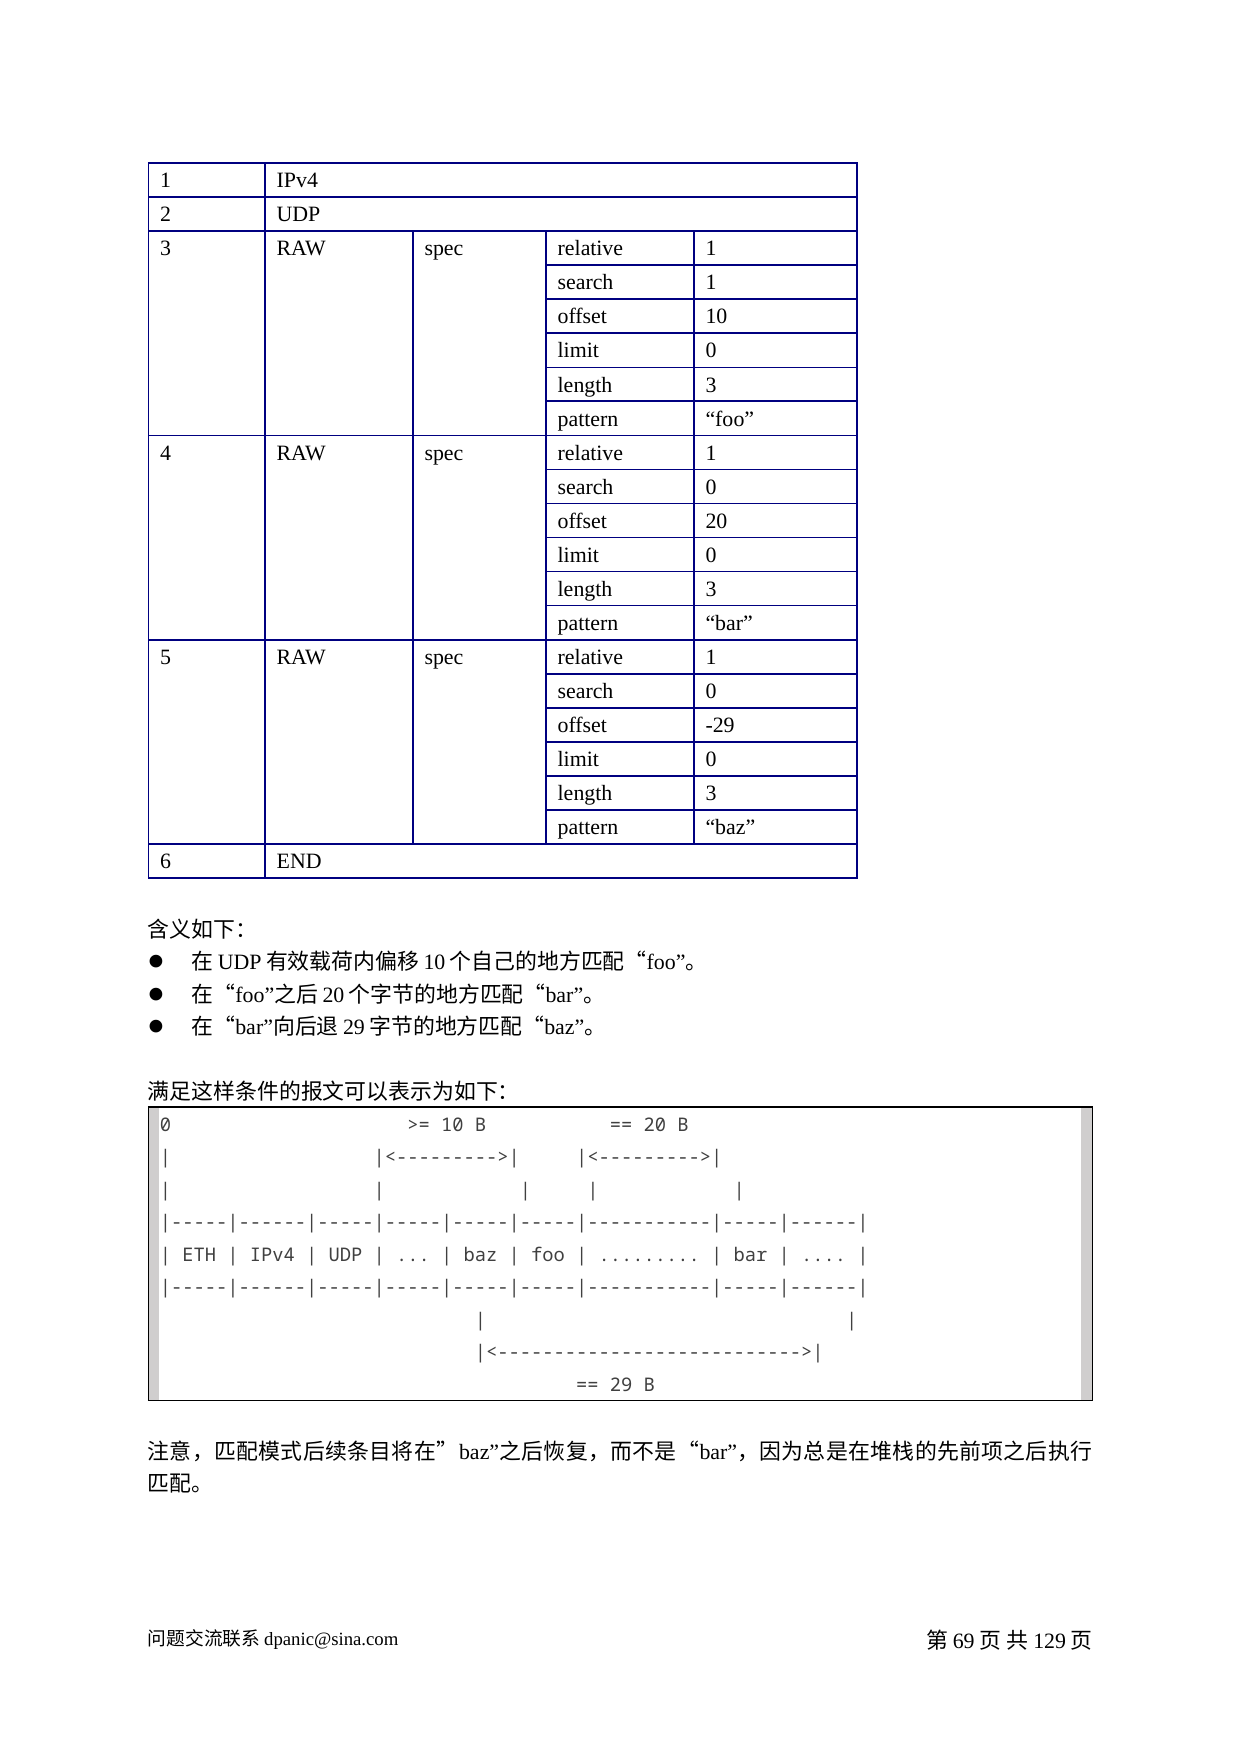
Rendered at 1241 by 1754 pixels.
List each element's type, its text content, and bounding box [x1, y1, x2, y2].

table_cell pattern [547, 402, 693, 434]
table_cell spec [414, 436, 545, 639]
table_cell relative [547, 641, 693, 673]
table_cell 0 [695, 334, 856, 366]
list 在“foo”之后20个字节的地方匹配“bar”。 [148, 976, 1092, 1009]
table_cell search [547, 266, 693, 298]
list 在“bar”向后退29字节的地方匹配“baz”。 [148, 1009, 1092, 1041]
table_cell 10 [695, 300, 856, 332]
table_cell RAW [266, 436, 412, 639]
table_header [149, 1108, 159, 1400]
table_cell IPv4 [266, 164, 856, 196]
table_cell “foo” [695, 402, 856, 434]
table_cell 1 [149, 164, 264, 196]
table_cell spec [414, 641, 545, 843]
table_cell 1 [695, 232, 856, 264]
table_cell 0 [695, 538, 856, 571]
table_cell 0 [695, 675, 856, 707]
table_cell 3 [695, 368, 856, 400]
table_cell offset [547, 300, 693, 332]
table_cell “baz” [695, 811, 856, 843]
text 满足这样条件的报文可以表示为如下： [148, 1074, 1092, 1106]
table_cell limit [547, 743, 693, 775]
table_cell “bar” [695, 606, 856, 639]
list 在UDP有效载荷内偏移10个自己的地方匹配“foo”。 [148, 944, 1092, 976]
table_cell pattern [547, 811, 693, 843]
table_cell length [547, 777, 693, 809]
table_cell limit [547, 334, 693, 366]
table_cell length [547, 368, 693, 400]
table_cell relative [547, 436, 693, 468]
table_cell END [266, 845, 856, 877]
table_cell 1 [695, 266, 856, 298]
table_cell limit [547, 538, 693, 571]
table_cell offset [547, 504, 693, 537]
table_cell 5 [149, 641, 264, 843]
table_cell length [547, 572, 693, 605]
table_cell pattern [547, 606, 693, 639]
table_cell 1 [695, 641, 856, 673]
table_cell 2 [149, 198, 264, 230]
table_cell 1 [695, 436, 856, 468]
table_cell 3 [149, 232, 264, 434]
table_cell 3 [695, 777, 856, 809]
table_cell 4 [149, 436, 264, 639]
text 注意，匹配模式后续条目将在”baz”之后恢复，而不是“bar”，因为总是在堆栈的先前项之后执行匹配。 [148, 1433, 1092, 1498]
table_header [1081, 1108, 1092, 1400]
table_cell UDP [266, 198, 856, 230]
table_cell -29 [695, 709, 856, 741]
table_cell 0 [695, 470, 856, 503]
table_cell 0 [695, 743, 856, 775]
table_cell relative [547, 232, 693, 264]
table_cell offset [547, 709, 693, 741]
table_cell search [547, 470, 693, 503]
table_cell spec [414, 232, 545, 434]
table_cell RAW [266, 232, 412, 434]
table_cell 20 [695, 504, 856, 537]
table_cell 3 [695, 572, 856, 605]
text 含义如下： [148, 911, 1092, 944]
table_cell 6 [149, 845, 264, 877]
table_cell search [547, 675, 693, 707]
table_cell RAW [266, 641, 412, 843]
